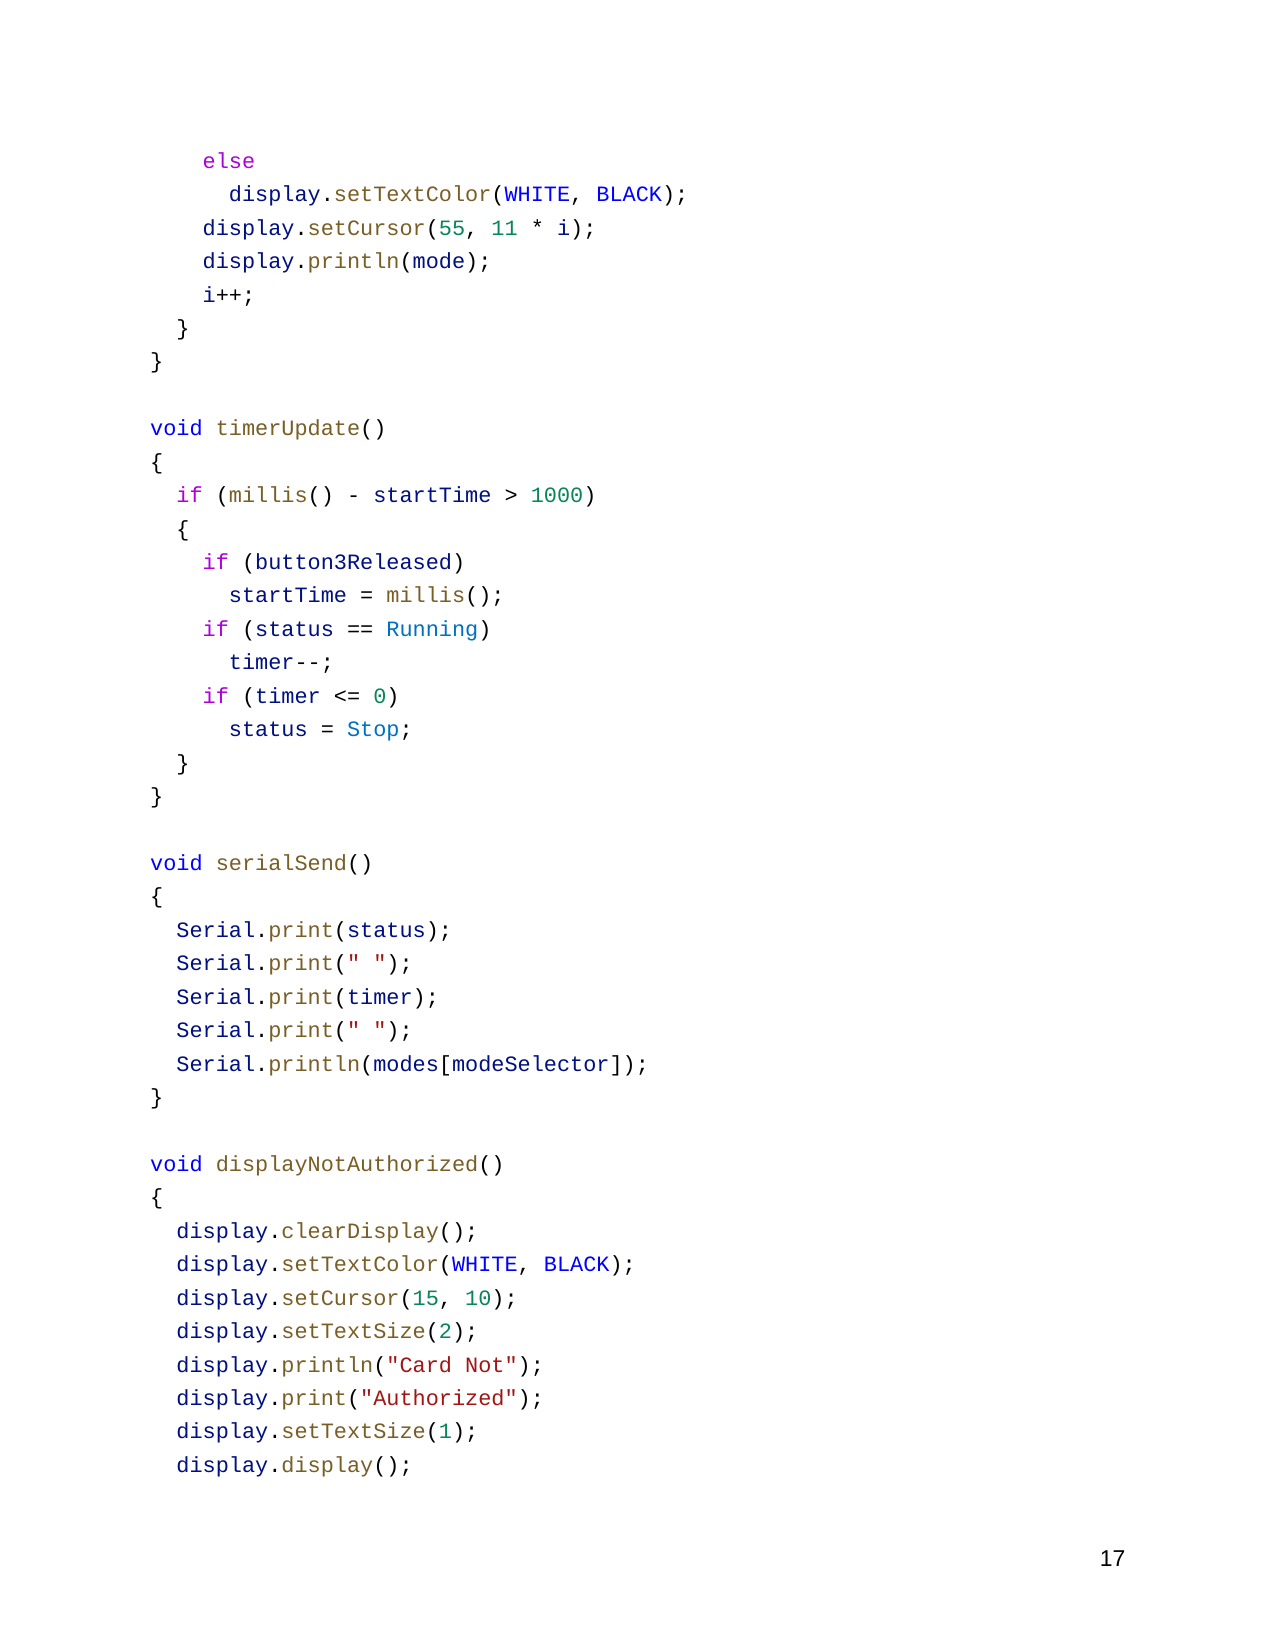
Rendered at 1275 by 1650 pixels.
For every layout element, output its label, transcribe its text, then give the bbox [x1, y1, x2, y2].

text } [150, 752, 1125, 777]
text void serialSend() [150, 852, 1125, 877]
text status = Stop; [150, 718, 1125, 743]
text display.print("Authorized"); [150, 1387, 1125, 1412]
text display.setTextSize(1); [150, 1421, 1125, 1445]
text i++; [150, 284, 1125, 308]
text void displayNotAuthorized() [150, 1153, 1125, 1178]
text display.setCursor(15, 10); [150, 1287, 1125, 1312]
text { [150, 518, 1125, 543]
text Serial.println(modes[modeSelector]); [150, 1053, 1125, 1078]
text display.setTextColor(WHITE, BLACK); [150, 183, 1125, 208]
text display.setCursor(55, 11 * i); [150, 217, 1125, 242]
text else [150, 150, 1125, 175]
text void timerUpdate() [150, 417, 1125, 442]
text display.setTextColor(WHITE, BLACK); [150, 1253, 1125, 1278]
text display.println(mode); [150, 250, 1125, 275]
text display.setTextSize(2); [150, 1320, 1125, 1345]
text if (timer <= 0) [150, 685, 1125, 710]
text } [150, 785, 1125, 810]
text } [150, 317, 1125, 342]
text if (button3Released) [150, 551, 1125, 576]
text if (millis() - startTime > 1000) [150, 484, 1125, 509]
text Serial.print(" "); [150, 952, 1125, 977]
text display.println("Card Not"); [150, 1354, 1125, 1378]
text } [150, 351, 1125, 375]
text Serial.print(status); [150, 919, 1125, 944]
text timer--; [150, 652, 1125, 676]
text startTime = millis(); [150, 585, 1125, 609]
text Serial.print(timer); [150, 986, 1125, 1011]
text } [150, 1086, 1125, 1111]
text display.clearDisplay(); [150, 1220, 1125, 1245]
text if (status == Running) [150, 618, 1125, 643]
text { [150, 1187, 1125, 1211]
text Serial.print(" "); [150, 1019, 1125, 1044]
text display.display(); [150, 1454, 1125, 1479]
text { [150, 886, 1125, 910]
text { [150, 451, 1125, 476]
